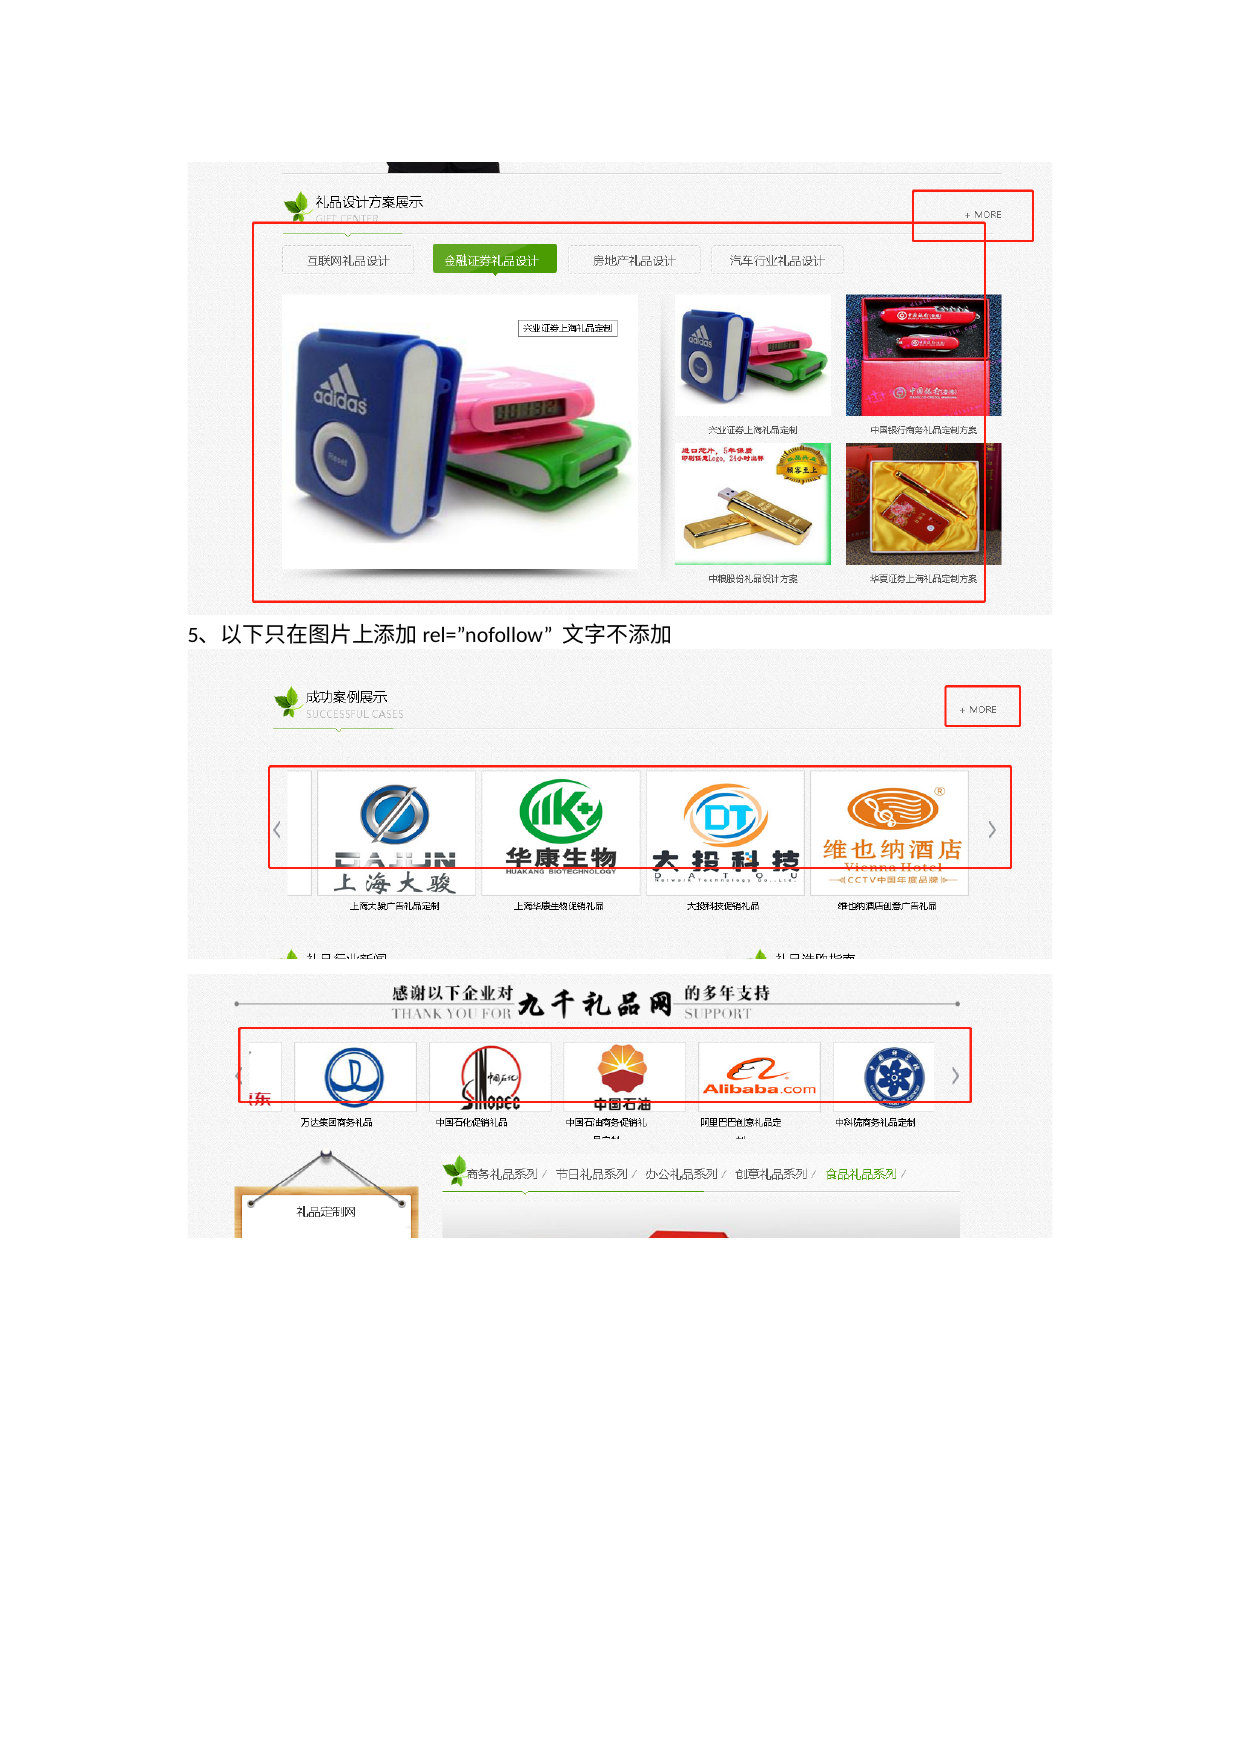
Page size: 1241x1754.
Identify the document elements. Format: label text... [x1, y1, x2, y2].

picture [187, 649, 1053, 959]
picture [187, 974, 1053, 1238]
picture [187, 162, 1053, 615]
list 以下只在图片上添加 rel=”nofollow” 文字不添加 [187, 617, 1053, 649]
